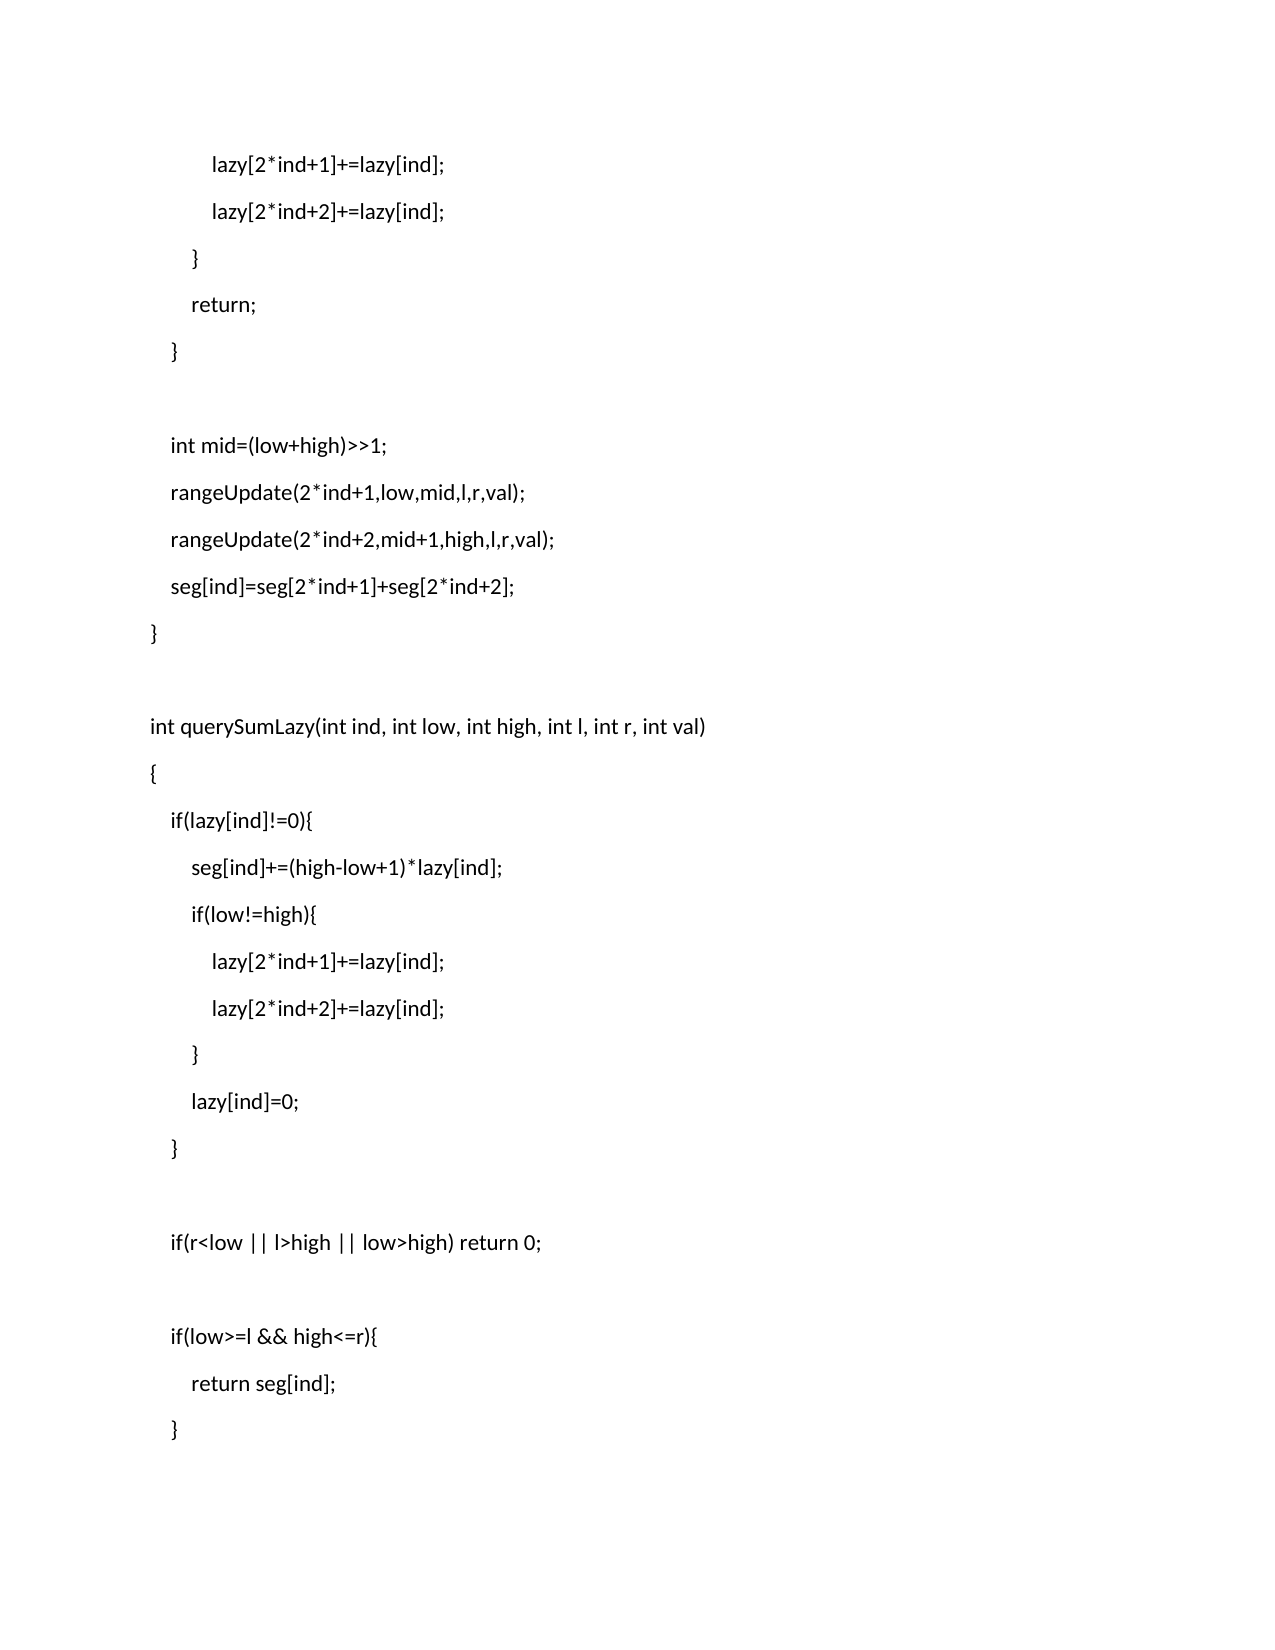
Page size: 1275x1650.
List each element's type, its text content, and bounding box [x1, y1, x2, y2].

text lazy[2*ind+2]+=lazy[ind]; [150, 197, 1125, 225]
text if(low!=high){ [150, 900, 1125, 928]
text seg[ind]=seg[2*ind+1]+seg[2*ind+2]; [150, 572, 1125, 600]
text { [150, 759, 1125, 787]
text } [150, 1134, 1125, 1162]
text rangeUpdate(2*ind+2,mid+1,high,l,r,val); [150, 525, 1125, 553]
text rangeUpdate(2*ind+1,low,mid,l,r,val); [150, 478, 1125, 506]
text if(r<low || l>high || low>high) return 0; [150, 1228, 1125, 1256]
text lazy[ind]=0; [150, 1087, 1125, 1116]
text return; [150, 291, 1125, 319]
text } [150, 244, 1125, 272]
text } [150, 1416, 1125, 1444]
text lazy[2*ind+1]+=lazy[ind]; [150, 947, 1125, 975]
text lazy[2*ind+2]+=lazy[ind]; [150, 994, 1125, 1022]
text } [150, 1041, 1125, 1069]
text if(lazy[ind]!=0){ [150, 806, 1125, 834]
text int mid=(low+high)>>1; [150, 431, 1125, 459]
text return seg[ind]; [150, 1369, 1125, 1397]
text } [150, 619, 1125, 647]
text if(low>=l && high<=r){ [150, 1322, 1125, 1350]
text lazy[2*ind+1]+=lazy[ind]; [150, 150, 1125, 178]
text int querySumLazy(int ind, int low, int high, int l, int r, int val) [150, 712, 1125, 741]
text } [150, 337, 1125, 366]
text seg[ind]+=(high-low+1)*lazy[ind]; [150, 853, 1125, 881]
